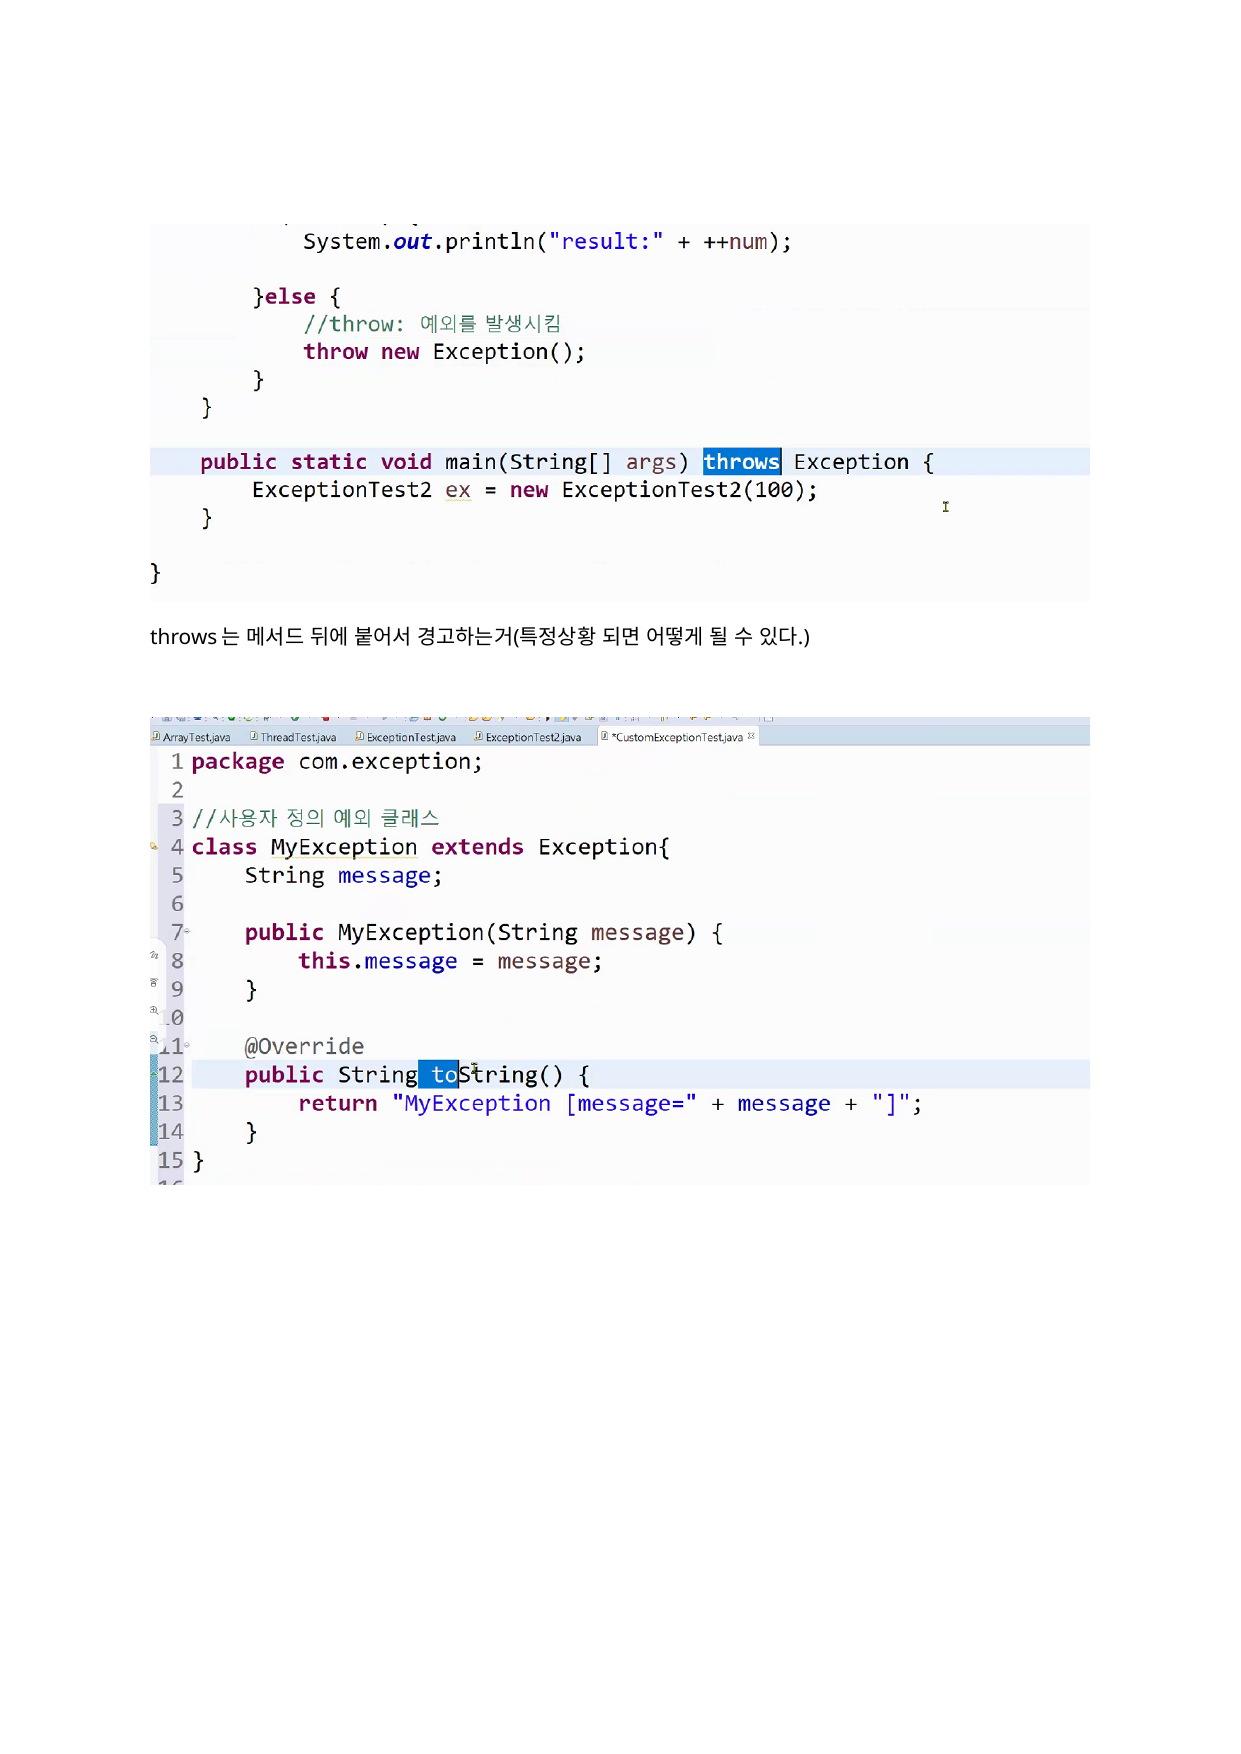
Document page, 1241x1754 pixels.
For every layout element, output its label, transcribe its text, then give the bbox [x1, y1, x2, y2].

text throws는 메서드 뒤에 붙어서 경고하는거(특정상황 되면 어떻게 될 수 있다.) [150, 621, 1090, 651]
picture [150, 224, 1091, 602]
picture [150, 717, 1091, 1185]
